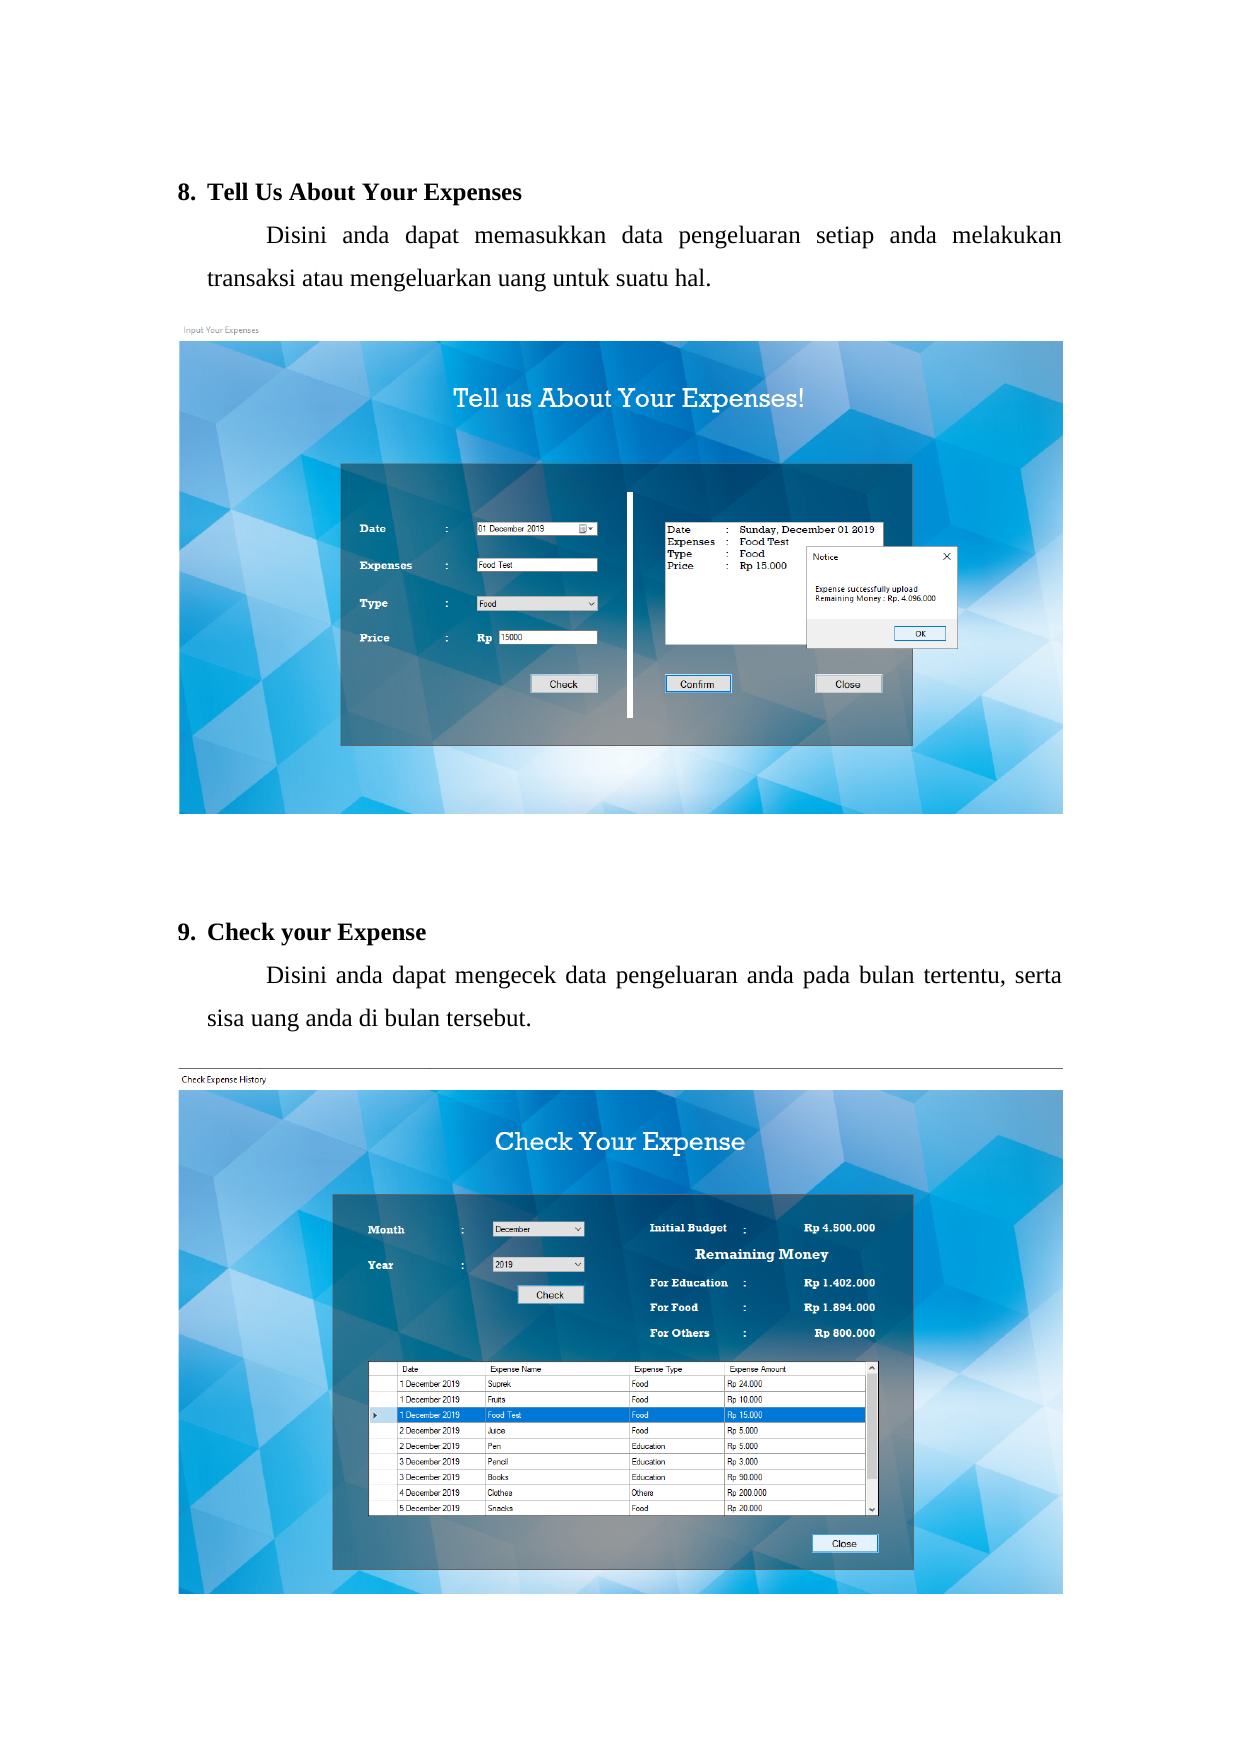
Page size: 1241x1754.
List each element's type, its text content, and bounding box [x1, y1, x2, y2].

picture [178, 1068, 1063, 1594]
list Check your Expense [177, 917, 1063, 946]
list Disini anda dapat mengecek data pengeluaran anda pada bulan tertentu, serta sisa uang anda di bulan tersebut. [207, 960, 1063, 1032]
picture [366, 804, 371, 814]
picture [179, 322, 1063, 814]
list Tell Us About Your Expenses [177, 177, 1063, 206]
list Disini anda dapat memasukkan data pengeluaran setiap anda melakukan transaksi atau mengeluarkan uang untuk suatu hal. [207, 220, 1063, 292]
